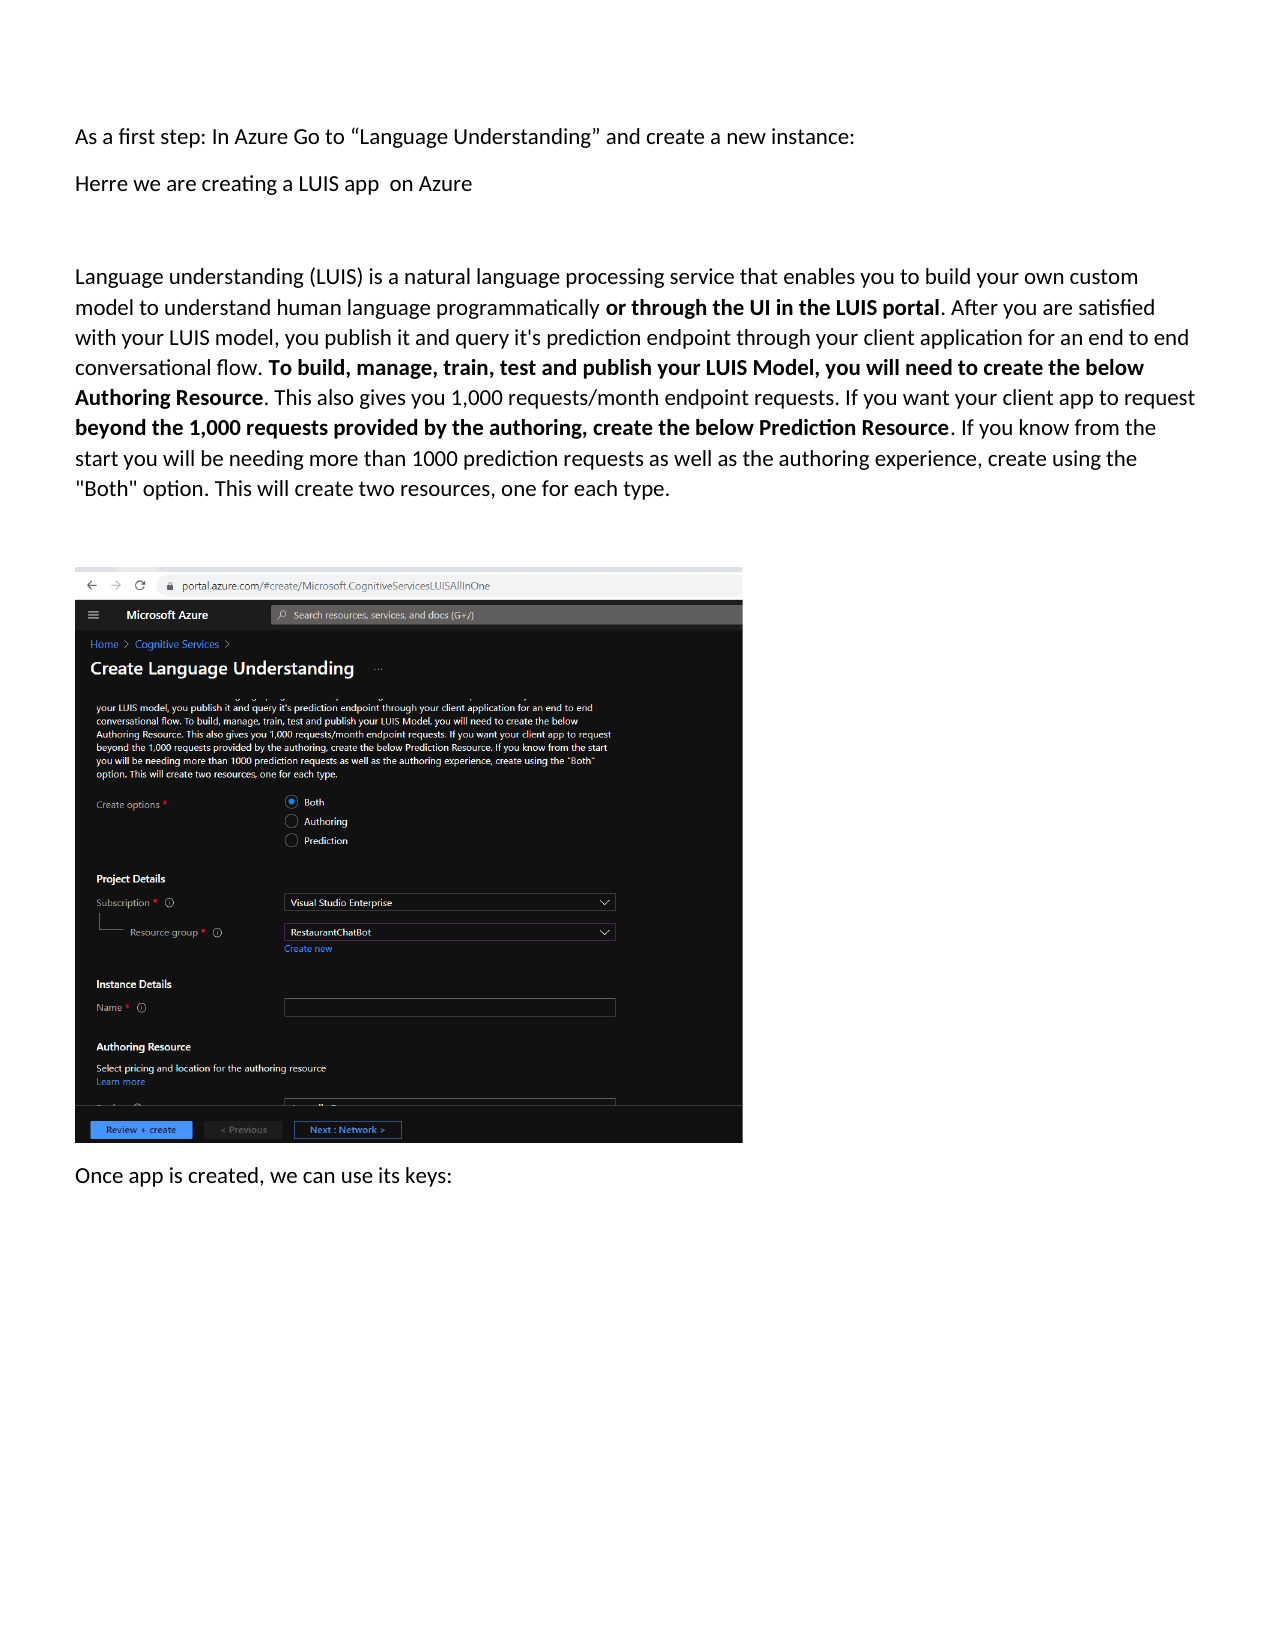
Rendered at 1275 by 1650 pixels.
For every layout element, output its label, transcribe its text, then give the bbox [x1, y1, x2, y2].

text Language understanding (LUIS) is a natural language processing service that enables you to build your own custom model to understand human language programmatically or through the UI in the LUIS portal. After you are satisfied with your LUIS model, you publish it and query it's prediction endpoint through your client application for an end to end conversational flow. To build, manage, train, test and publish your LUIS Model, you will need to create the below Authoring Resource. This also gives you 1,000 requests/month endpoint requests. If you want your client app to request beyond the 1,000 requests provided by the authoring, create the below Prediction Resource. If you know from the start you will be needing more than 1000 prediction requests as well as the authoring experience, create using the "Both" option. This will create two resources, one for each type. [75, 262, 1200, 502]
text Herre we are creating a LUIS app on Azure [75, 169, 1200, 197]
picture [75, 567, 743, 1143]
text Once app is created, we can use its keys: [75, 1161, 1200, 1189]
text As a first step: In Azure Go to “Language Understanding” and create a new instance: [75, 122, 1200, 150]
